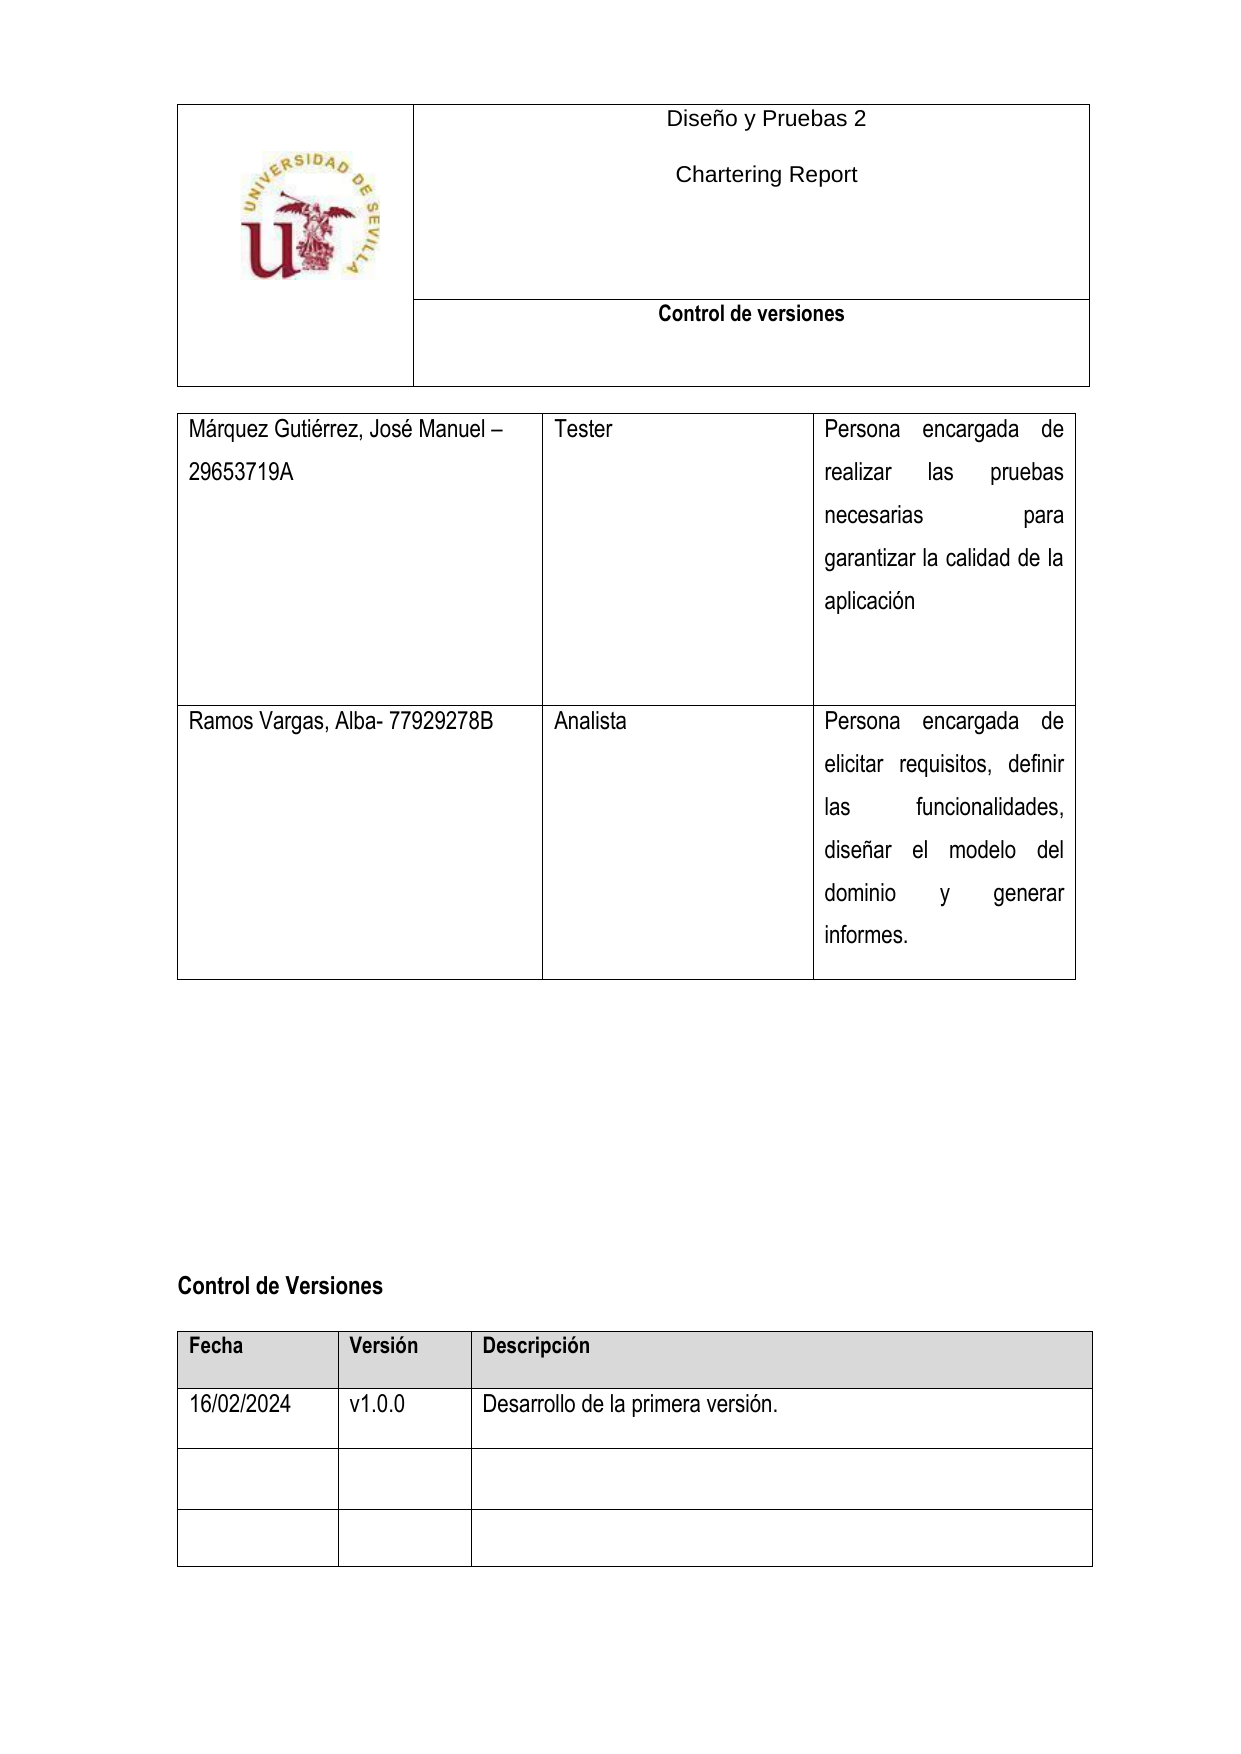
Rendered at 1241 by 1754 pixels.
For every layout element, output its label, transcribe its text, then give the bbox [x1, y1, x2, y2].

table_cell [178, 1510, 338, 1566]
table_cell Desarrollo de la primera versión. [472, 1389, 1092, 1447]
picture [240, 151, 381, 280]
table_cell Persona encargada de elicitar requisitos, definir las funcionalidades, diseñar el modelo del dominio y generar informes. [814, 706, 1075, 979]
table_cell Márquez Gutiérrez, José Manuel – 29653719A [178, 414, 542, 705]
table_cell [178, 1449, 338, 1509]
table_cell Tester [543, 414, 813, 705]
table_cell [339, 1449, 471, 1509]
table_header Descripción [472, 1332, 1092, 1388]
table_cell [472, 1510, 1092, 1566]
table_cell Persona encargada de realizar las pruebas necesarias para garantizar la calidad de la aplicación [814, 414, 1075, 705]
table_cell Ramos Vargas, Alba- 77929278B [178, 706, 542, 979]
table_cell 16/02/2024 [178, 1389, 338, 1447]
table_cell [472, 1449, 1092, 1509]
table_cell [339, 1510, 471, 1566]
table_header Fecha [178, 1332, 338, 1388]
table_cell Analista [543, 706, 813, 979]
table_cell v1.0.0 [339, 1389, 471, 1447]
text Control de Versiones [177, 1271, 1063, 1300]
table_header Versión [339, 1332, 471, 1388]
